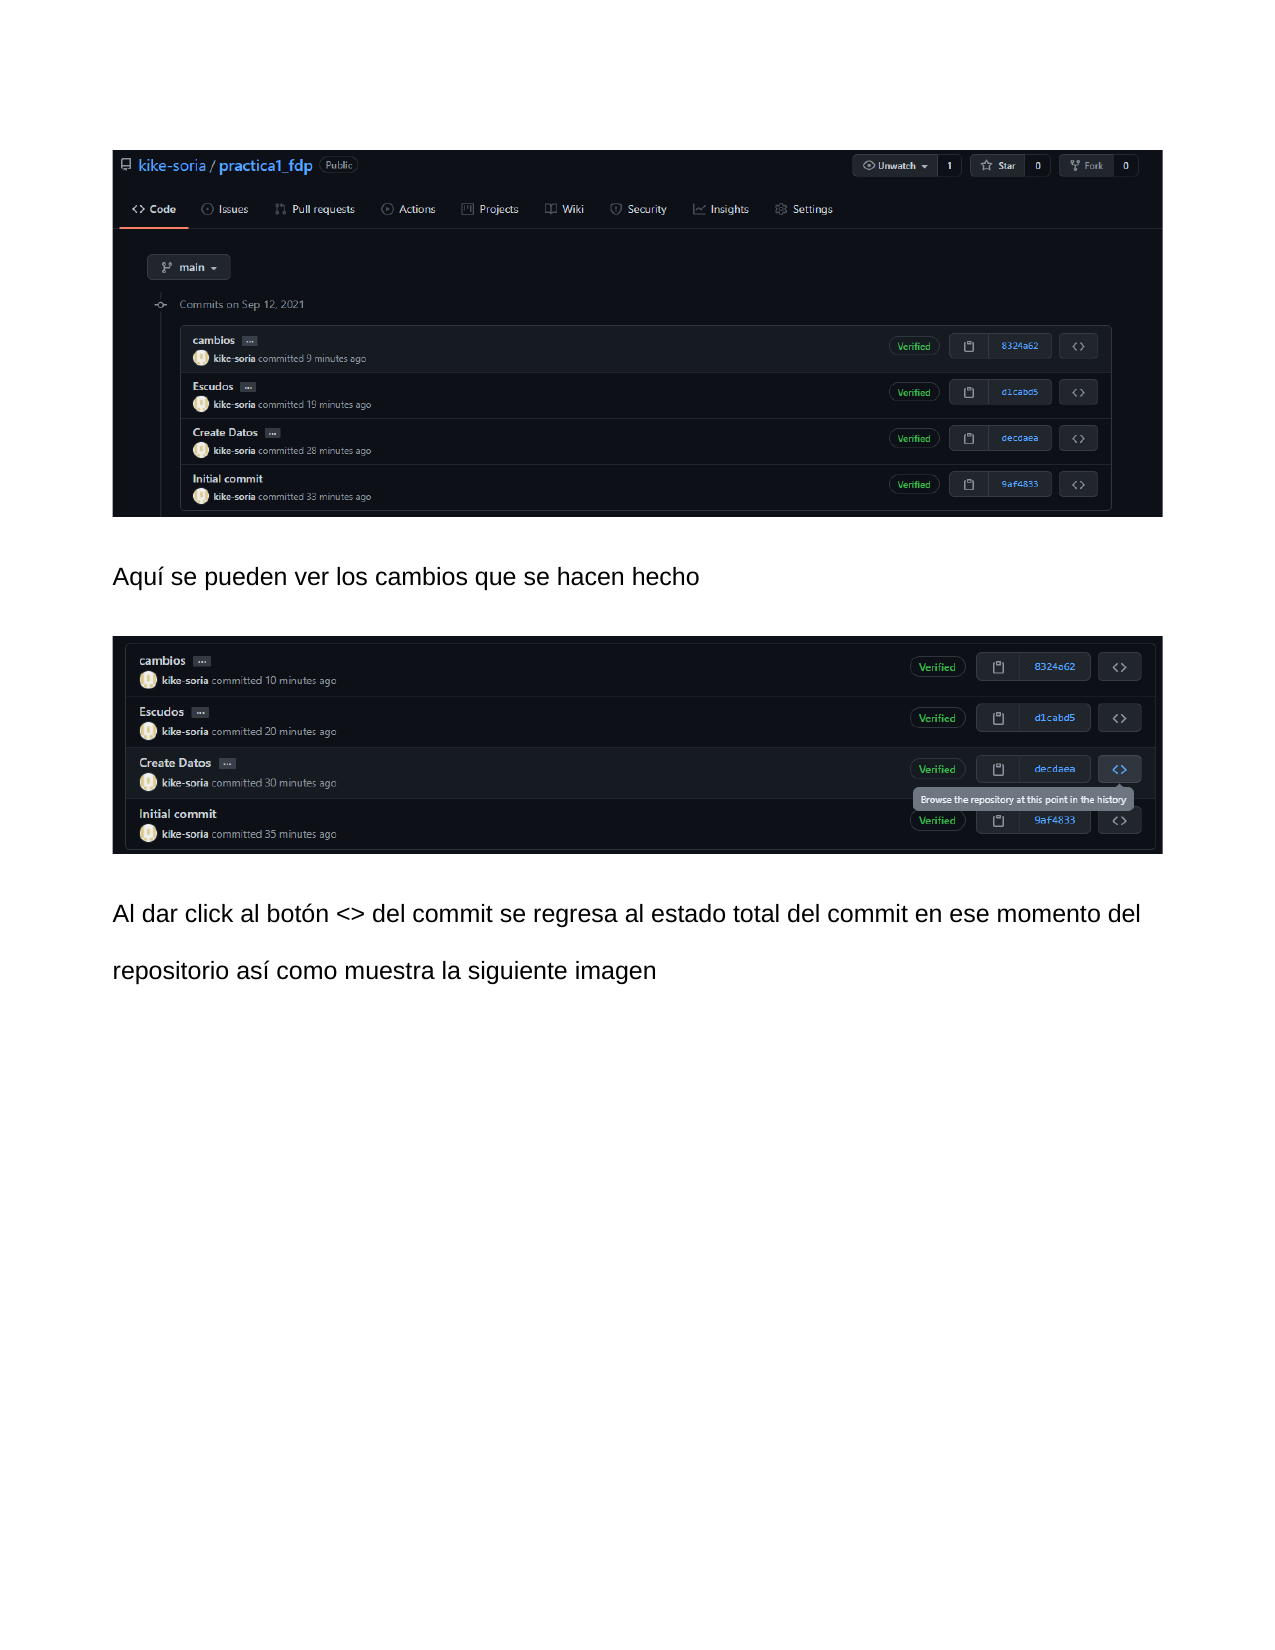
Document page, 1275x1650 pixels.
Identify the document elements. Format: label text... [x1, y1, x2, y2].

picture [112, 636, 1163, 854]
picture [112, 150, 1163, 517]
text Aquí se pueden ver los cambios que se hacen hecho [112, 562, 1162, 591]
text Al dar click al botón <> del commit se regresa al estado total del commit en ese momento del repositorio así como muestra la siguiente imagen [112, 898, 1162, 985]
